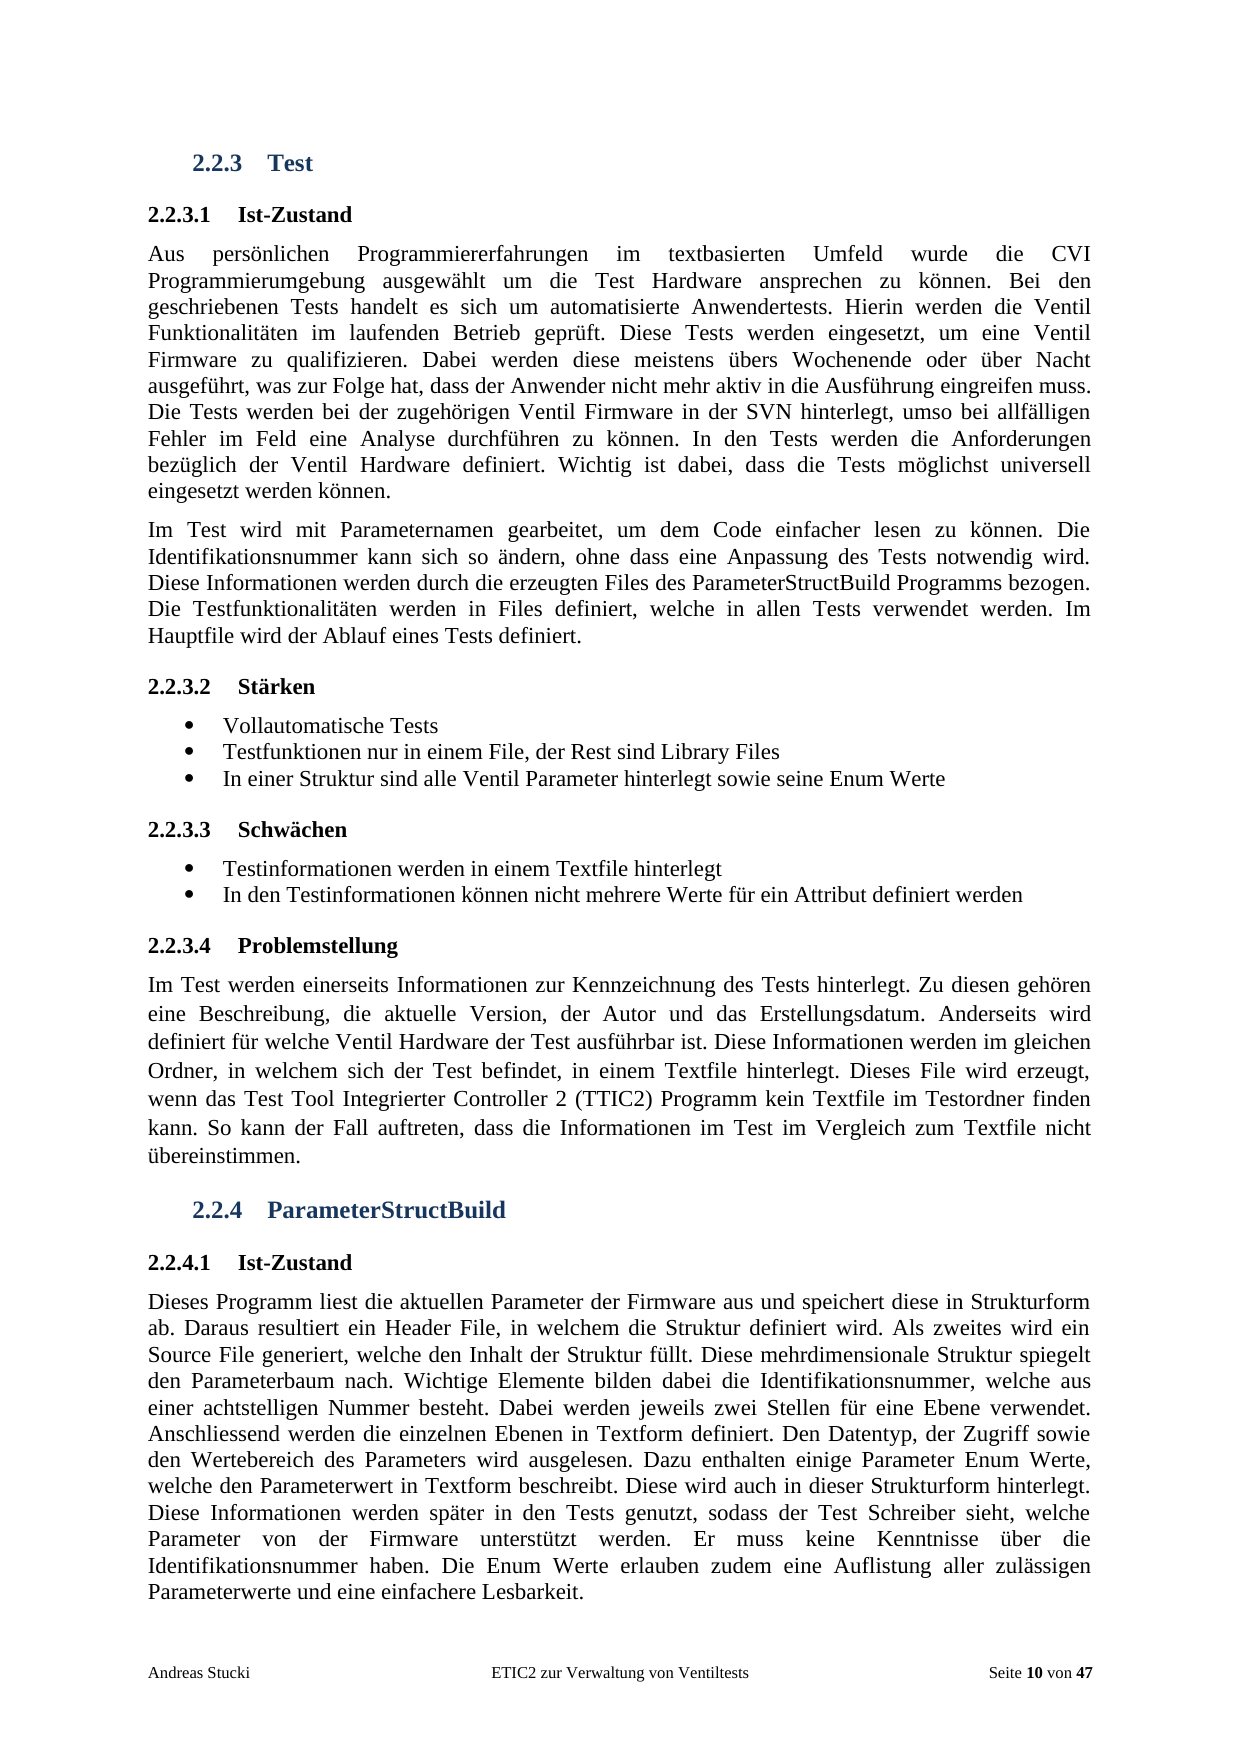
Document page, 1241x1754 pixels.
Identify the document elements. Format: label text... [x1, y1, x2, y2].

subtitle Ist-Zustand [148, 1249, 1092, 1276]
text Im Test wird mit Parameternamen gearbeitet, um dem Code einfacher lesen zu können. Die Identifikationsnummer kann sich so ändern, ohne dass eine Anpassung des Tests notwendig wird. Diese Informationen werden durch die erzeugten Files des ParameterStructBuild Programms bezogen. Die Testfunktionalitäten werden in Files definiert, welche in allen Tests verwendet werden. Im Hauptfile wird der Ablauf eines Tests definiert. [148, 516, 1092, 648]
list Testinformationen werden in einem Textfile hinterlegt [185, 855, 1092, 881]
subtitle Schwächen [148, 816, 1092, 842]
text Aus persönlichen Programmiererfahrungen im textbasierten Umfeld wurde die CVI Programmierumgebung ausgewählt um die Test Hardware ansprechen zu können. Bei den geschriebenen Tests handelt es sich um automatisierte Anwendertests. Hierin werden die Ventil Funktionalitäten im laufenden Betrieb geprüft. Diese Tests werden eingesetzt, um eine Ventil Firmware zu qualifizieren. Dabei werden diese meistens übers Wochenende oder über Nacht ausgeführt, was zur Folge hat, dass der Anwender nicht mehr aktiv in die Ausführung eingreifen muss. Die Tests werden bei der zugehörigen Ventil Firmware in der SVN hinterlegt, umso bei allfälligen Fehler im Feld eine Analyse durchführen zu können. In den Tests werden die Anforderungen bezüglich der Ventil Hardware definiert. Wichtig ist dabei, dass die Tests möglichst universell eingesetzt werden können. [148, 240, 1092, 504]
subtitle Ist-Zustand [148, 201, 1092, 228]
subtitle ParameterStructBuild [192, 1196, 1092, 1224]
list In einer Struktur sind alle Ventil Parameter hinterlegt sowie seine Enum Werte [185, 765, 1092, 791]
text Im Test werden einerseits Informationen zur Kennzeichnung des Tests hinterlegt. Zu diesen gehören eine Beschreibung, die aktuelle Version, der Autor und das Erstellungsdatum. Anderseits wird definiert für welche Ventil Hardware der Test ausführbar ist. Diese Informationen werden im gleichen Ordner, in welchem sich der Test befindet, in einem Textfile hinterlegt. Dieses File wird erzeugt, wenn das Test Tool Integrierter Controller 2 (TTIC2) Programm kein Textfile im Testordner finden kann. So kann der Fall auftreten, dass die Informationen im Test im Vergleich zum Textfile nicht übereinstimmen. [148, 971, 1092, 1168]
text Dieses Programm liest die aktuellen Parameter der Firmware aus und speichert diese in Strukturform ab. Daraus resultiert ein Header File, in welchem die Struktur definiert wird. Als zweites wird ein Source File generiert, welche den Inhalt der Struktur füllt. Diese mehrdimensionale Struktur spiegelt den Parameterbaum nach. Wichtige Elemente bilden dabei die Identifikationsnummer, welche aus einer achtstelligen Nummer besteht. Dabei werden jeweils zwei Stellen für eine Ebene verwendet. Anschliessend werden die einzelnen Ebenen in Textform definiert. Den Datentyp, der Zugriff sowie den Wertebereich des Parameters wird ausgelesen. Dazu enthalten einige Parameter Enum Werte, welche den Parameterwert in Textform beschreibt. Diese wird auch in dieser Strukturform hinterlegt. Diese Informationen werden später in den Tests genutzt, sodass der Test Schreiber sieht, welche Parameter von der Firmware unterstützt werden. Er muss keine Kenntnisse über die Identifikationsnummer haben. Die Enum Werte erlauben zudem eine Auflistung aller zulässigen Parameterwerte und eine einfachere Lesbarkeit. [148, 1288, 1092, 1604]
subtitle Stärken [148, 673, 1092, 699]
list In den Testinformationen können nicht mehrere Werte für ein Attribut definiert werden [185, 881, 1092, 908]
subtitle Problemstellung [148, 933, 1092, 959]
list Vollautomatische Tests [185, 712, 1092, 738]
list Testfunktionen nur in einem File, der Rest sind Library Files [185, 738, 1092, 765]
subtitle Test [192, 148, 1092, 176]
